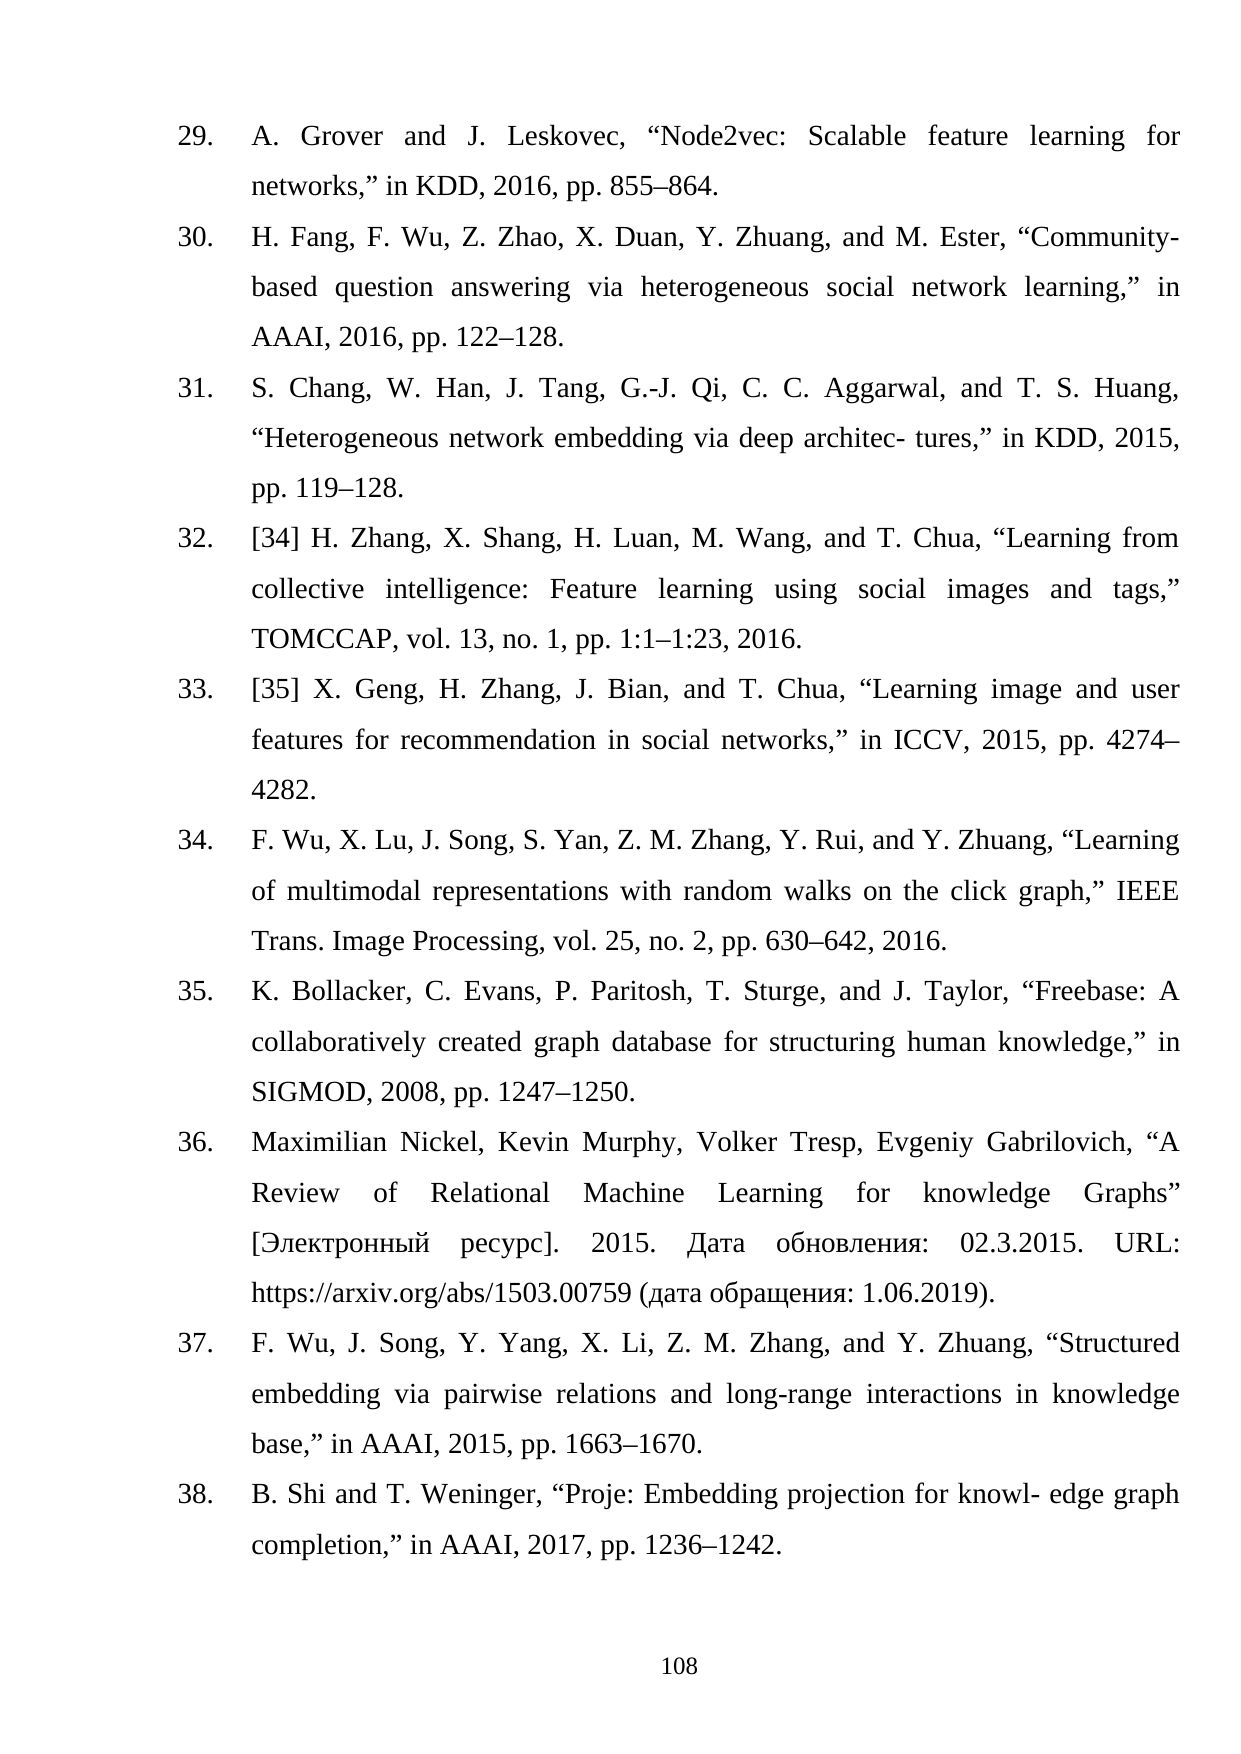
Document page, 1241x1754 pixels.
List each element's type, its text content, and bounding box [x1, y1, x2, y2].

list A. Grover and J. Leskovec, “Node2vec: Scalable feature learning for networks,” in KDD, 2016, pp. 855–864. [177, 118, 1181, 202]
list Maximilian Nickel, Kevin Murphy, Volker Tresp, Evgeniy Gabrilovich, “A Review of Relational Machine Learning for knowledge Graphs” [Электронный ресурс]. 2015. Дата обновления: 02.3.2015. URL: https://arxiv.org/abs/1503.00759 (дата обращения: 1.06.2019). [177, 1124, 1181, 1309]
list [34] H. Zhang, X. Shang, H. Luan, M. Wang, and T. Chua, “Learning from collective intelligence: Feature learning using social images and tags,” TOMCCAP, vol. 13, no. 1, pp. 1:1–1:23, 2016. [177, 521, 1181, 655]
list B. Shi and T. Weninger, “Proje: Embedding projection for knowl- edge graph completion,” in AAAI, 2017, pp. 1236–1242. [177, 1477, 1181, 1560]
list [35] X. Geng, H. Zhang, J. Bian, and T. Chua, “Learning image and user features for recommendation in social networks,” in ICCV, 2015, pp. 4274–4282. [177, 672, 1181, 806]
list K. Bollacker, C. Evans, P. Paritosh, T. Sturge, and J. Taylor, “Freebase: A collaboratively created graph database for structuring human knowledge,” in SIGMOD, 2008, pp. 1247–1250. [177, 973, 1181, 1108]
list F. Wu, X. Lu, J. Song, S. Yan, Z. M. Zhang, Y. Rui, and Y. Zhuang, “Learning of multimodal representations with random walks on the click graph,” IEEE Trans. Image Processing, vol. 25, no. 2, pp. 630–642, 2016. [177, 822, 1181, 957]
list S. Chang, W. Han, J. Tang, G.-J. Qi, C. C. Aggarwal, and T. S. Huang, “Heterogeneous network embedding via deep architec- tures,” in KDD, 2015, pp. 119–128. [177, 370, 1181, 504]
list F. Wu, J. Song, Y. Yang, X. Li, Z. M. Zhang, and Y. Zhuang, “Structured embedding via pairwise relations and long-range interactions in knowledge base,” in AAAI, 2015, pp. 1663–1670. [177, 1326, 1181, 1460]
list H. Fang, F. Wu, Z. Zhao, X. Duan, Y. Zhuang, and M. Ester, “Community-based question answering via heterogeneous social network learning,” in AAAI, 2016, pp. 122–128. [177, 219, 1181, 353]
